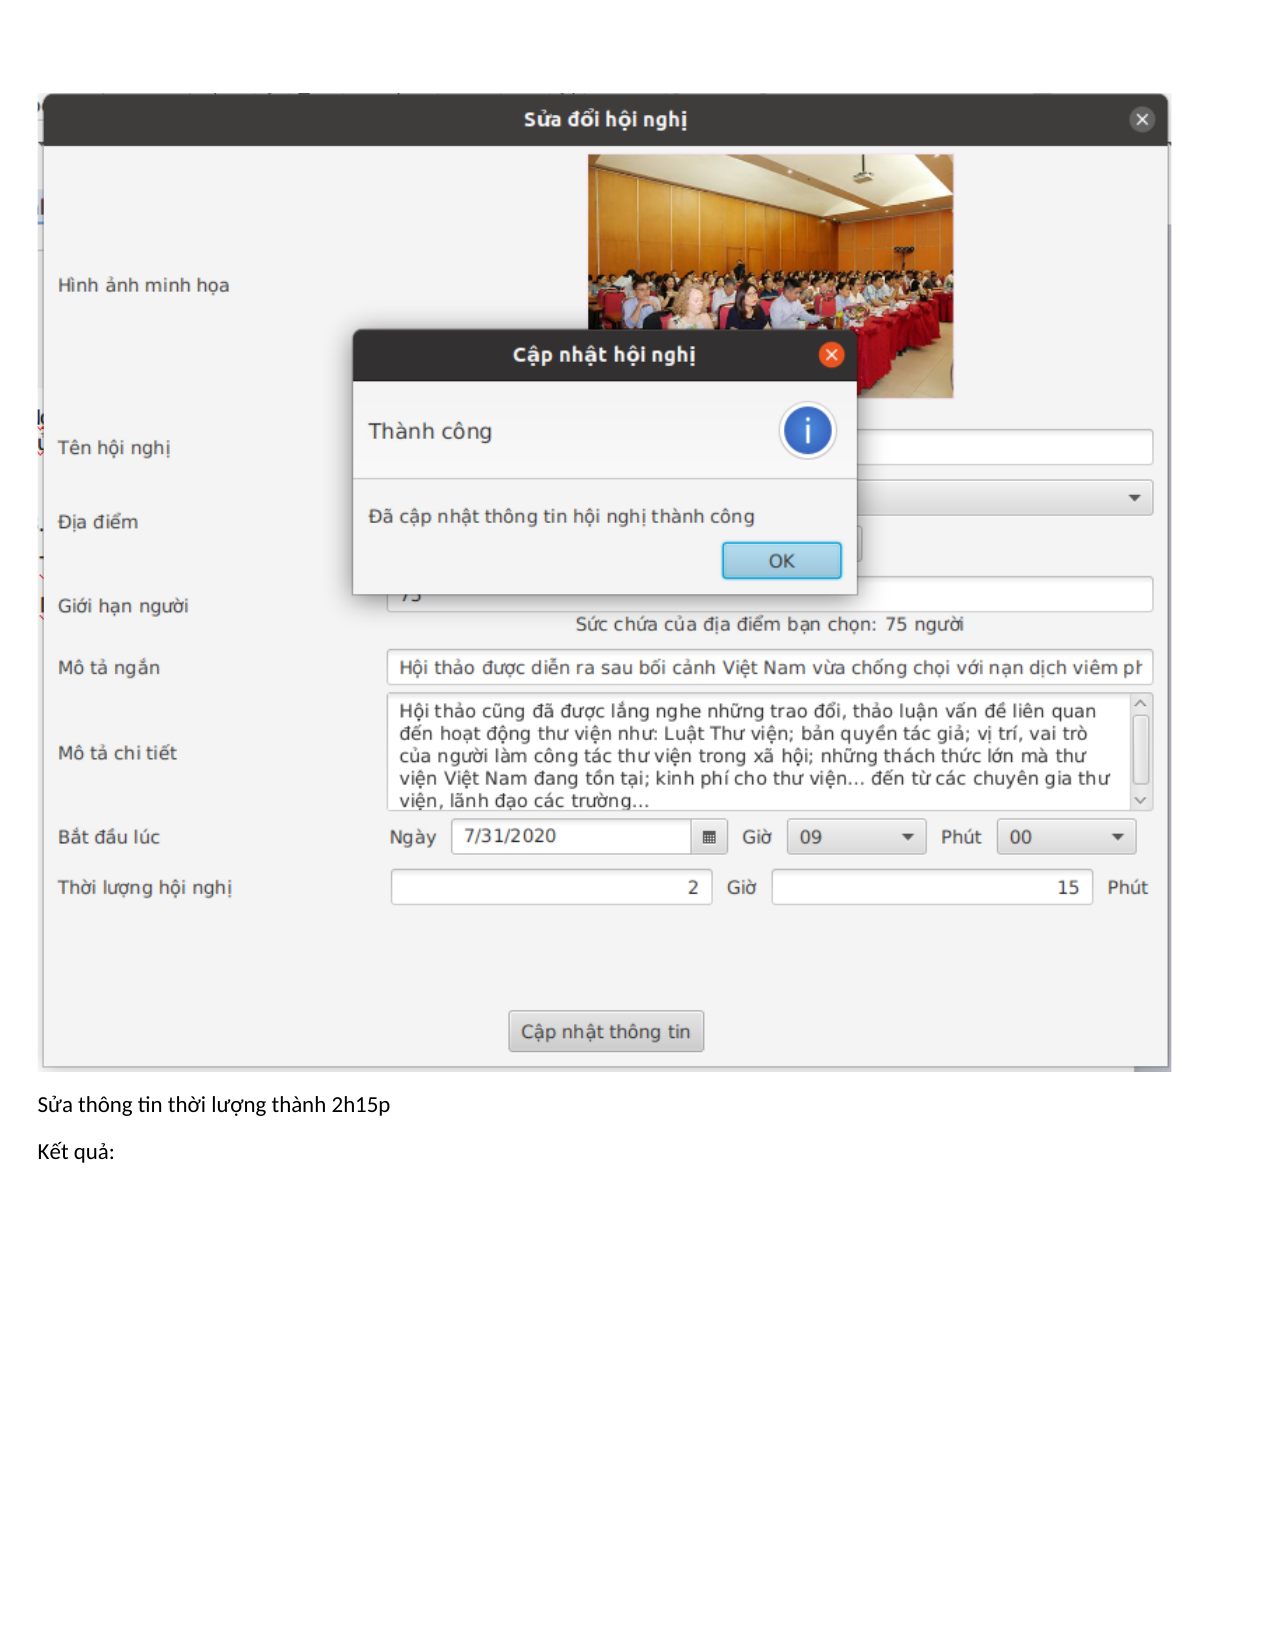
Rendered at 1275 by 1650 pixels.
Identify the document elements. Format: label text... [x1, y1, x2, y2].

picture [37, 93, 1172, 1072]
list Sửa thông tin thời lượng thành 2h15p [37, 1090, 1172, 1118]
list Kết quả: [37, 1137, 1172, 1165]
